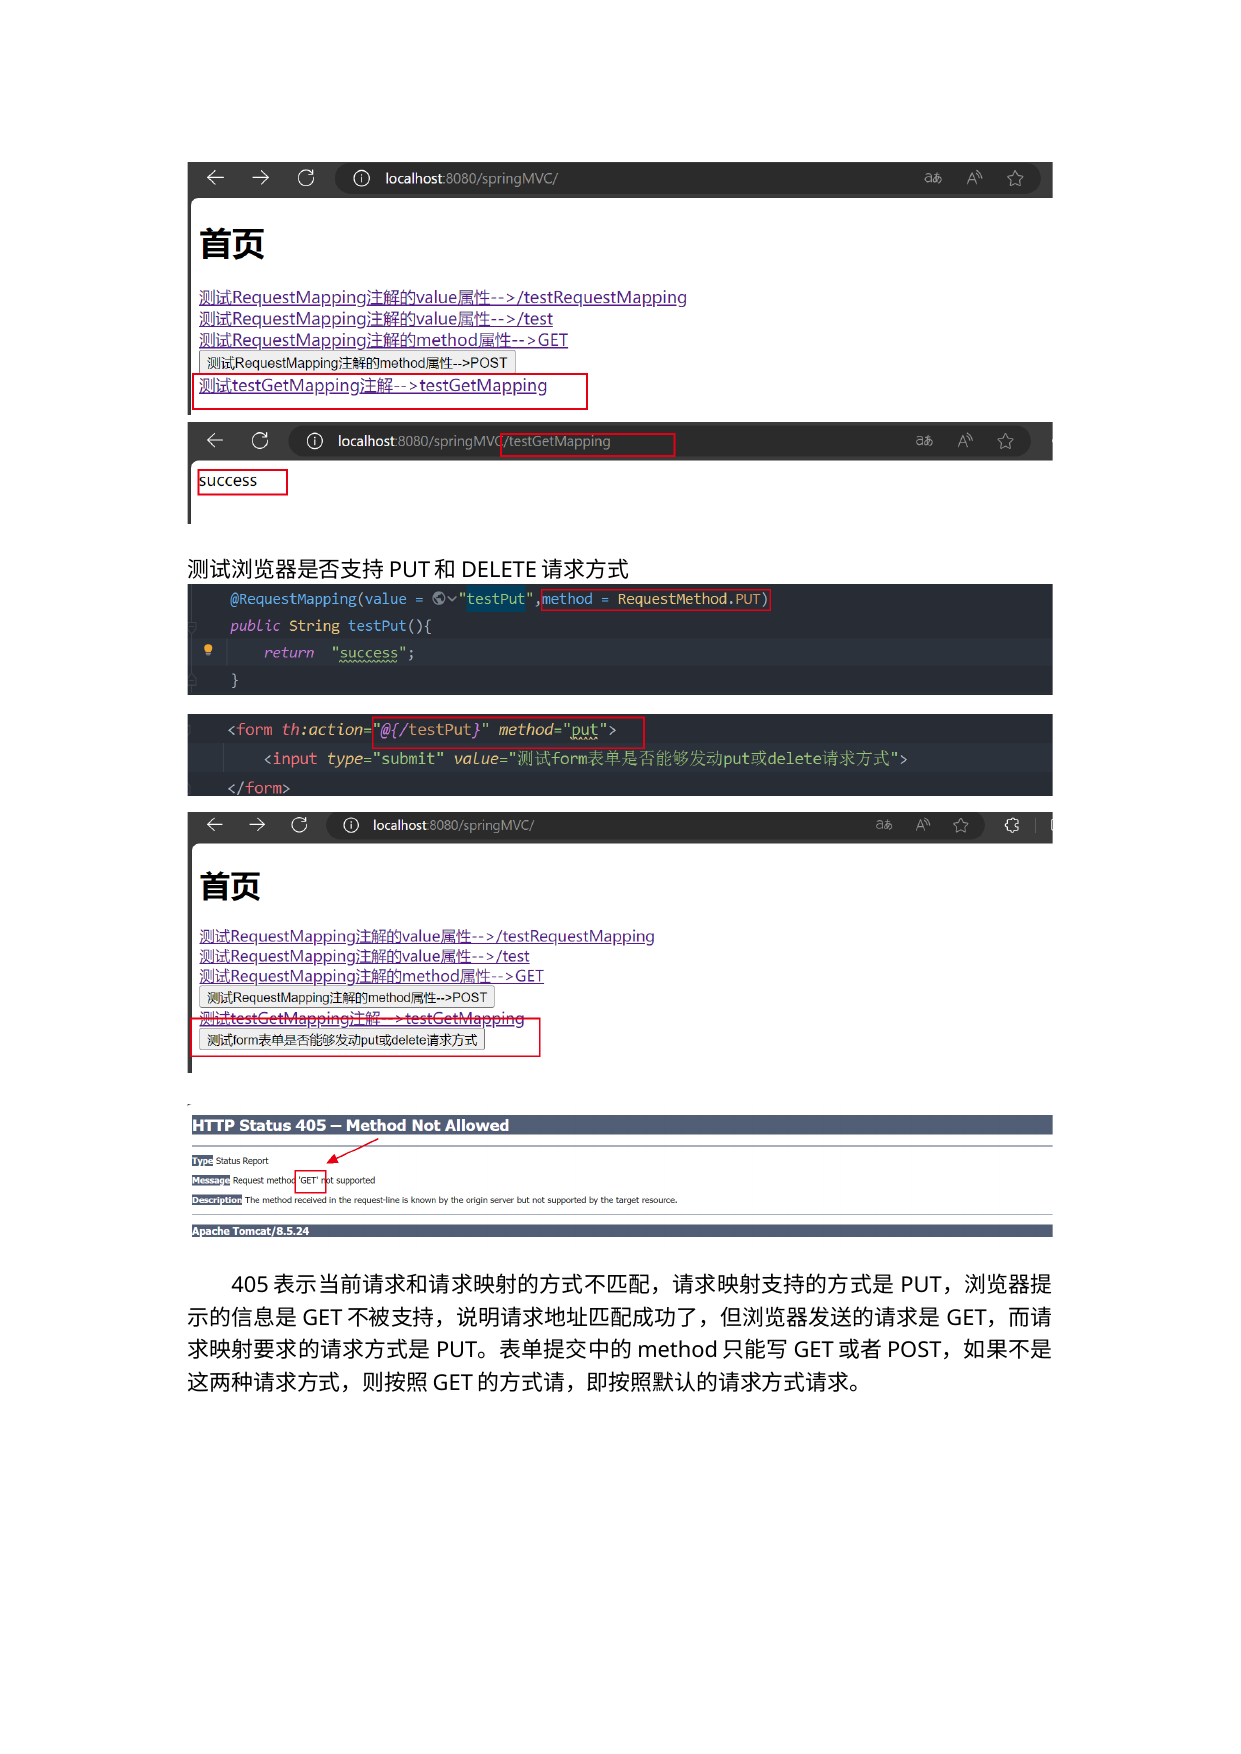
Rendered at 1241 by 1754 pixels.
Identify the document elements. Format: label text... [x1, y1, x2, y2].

picture [187, 714, 1053, 796]
picture [187, 162, 1053, 415]
picture [187, 584, 1053, 695]
text 405表示当前请求和请求映射的方式不匹配，请求映射支持的方式是PUT，浏览器提示的信息是GET不被支持，说明请求地址匹配成功了，但浏览器发送的请求是GET，而请求映射要求的请求方式是PUT。表单提交中的method只能写GET或者POST，如果不是这两种请求方式，则按照GET的方式请，即按照默认的请求方式请求。 [187, 1267, 1053, 1397]
picture [187, 422, 1053, 524]
picture [187, 1104, 1053, 1248]
picture [187, 812, 1053, 1073]
text 测试浏览器是否支持PUT和DELETE请求方式 [187, 552, 1053, 584]
